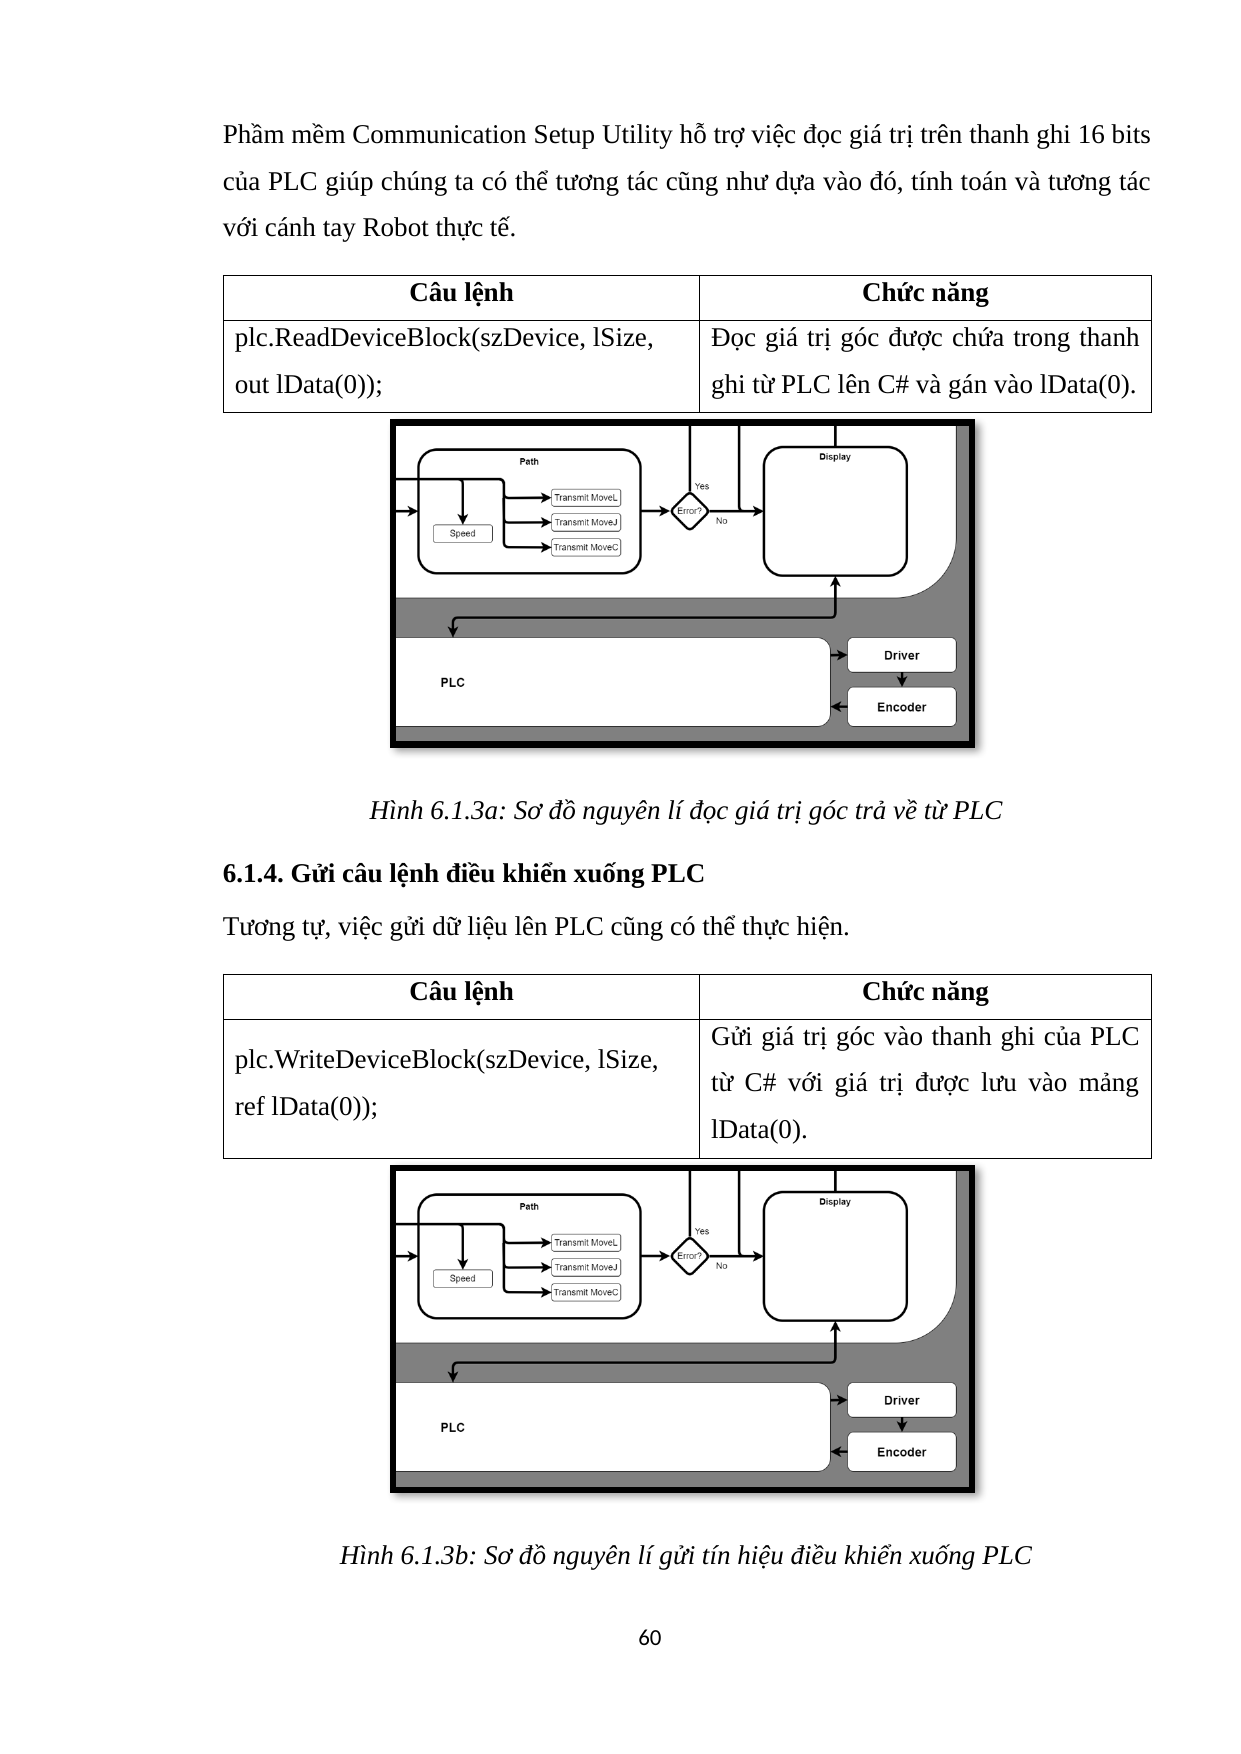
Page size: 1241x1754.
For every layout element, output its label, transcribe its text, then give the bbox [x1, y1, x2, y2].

text Hình 6.1.3a: Sơ đồ nguyên lí đọc giá trị góc trả về từ PLC [223, 794, 1152, 825]
picture [396, 426, 969, 741]
text Hình 6.1.3b: Sơ đồ nguyên lí gửi tín hiệu điều khiển xuống PLC [223, 1539, 1152, 1571]
text Phầm mềm Communication Setup Utility hỗ trợ việc đọc giá trị trên thanh ghi 16 bits của PLC giúp chúng ta có thể tương tác cũng như dựa vào đó, tính toán và tương tác với cánh tay Robot thực tế. [223, 118, 1152, 243]
table_cell Đọc giá trị góc được chứa trong thanh ghi từ PLC lên C# và gán vào lData(0). [700, 321, 1151, 412]
table_header Chức năng [700, 975, 1151, 1019]
table_header Câu lệnh [224, 276, 699, 320]
table_cell Gửi giá trị góc vào thanh ghi của PLC từ C# với giá trị được lưu vào mảng lData(0). [700, 1020, 1151, 1157]
list 6.1.4. Gửi câu lệnh điều khiển xuống PLC [223, 857, 1152, 888]
table_header Chức năng [700, 276, 1151, 320]
table_header Câu lệnh [224, 975, 699, 1019]
table_cell plc.ReadDeviceBlock(szDevice, lSize, out lData(0)); [224, 321, 699, 412]
table_cell plc.WriteDeviceBlock(szDevice, lSize, ref lData(0)); [224, 1020, 699, 1157]
text Tương tự, việc gửi dữ liệu lên PLC cũng có thể thực hiện. [223, 910, 1152, 941]
picture [396, 1171, 969, 1487]
